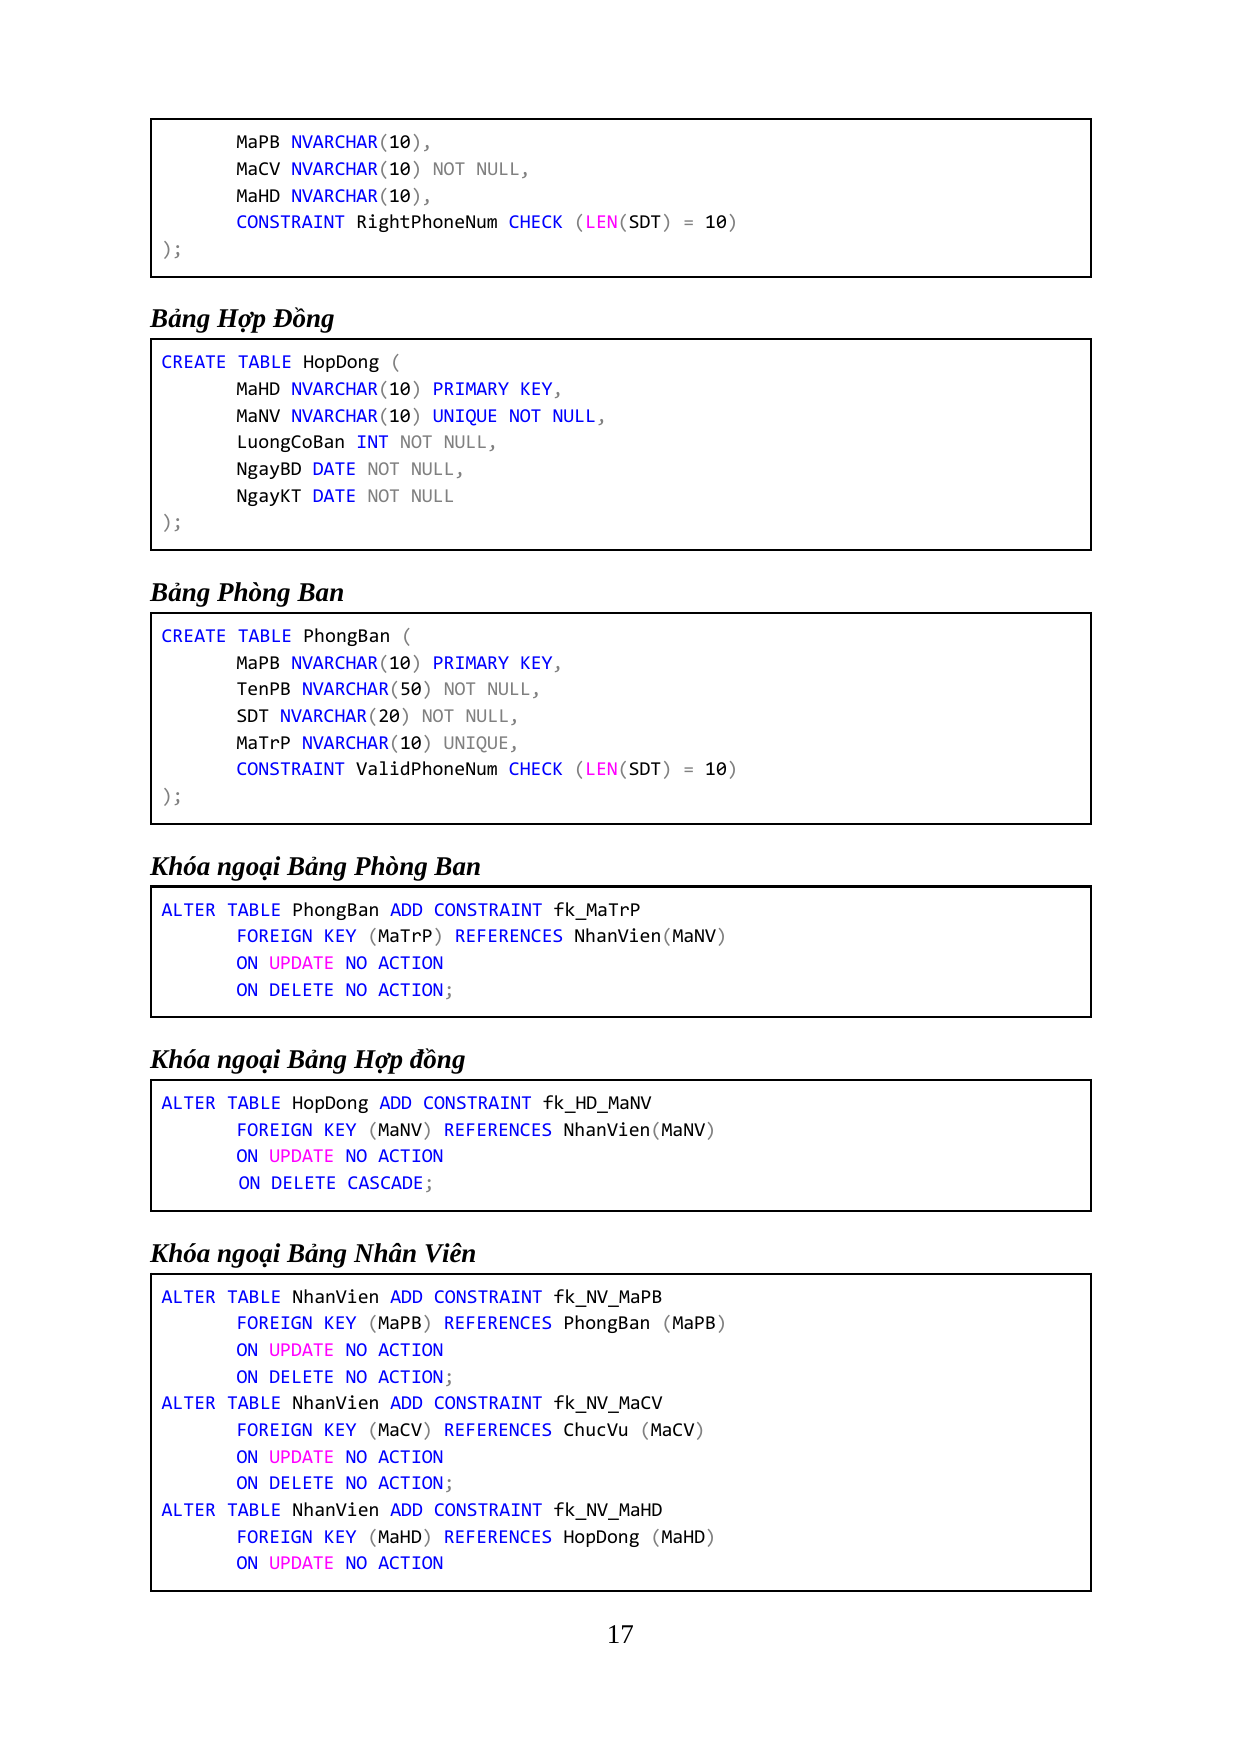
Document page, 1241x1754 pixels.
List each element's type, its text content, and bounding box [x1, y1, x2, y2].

table_header ALTER TABLE PhongBan ADD CONSTRAINT fk_MaTrP FOREIGN KEY (MaTrP) REFERENCES NhanVien(MaNV) ON UPDATE NO ACTION ON DELETE NO ACTION; [152, 888, 1090, 1016]
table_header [152, 120, 1090, 276]
text Khóa ngoại Bảng Phòng Ban [150, 850, 1090, 881]
text Khóa ngoại Bảng Hợp đồng [150, 1043, 1090, 1074]
table_header ALTER TABLE HopDong ADD CONSTRAINT fk_HD_MaNV FOREIGN KEY (MaNV) REFERENCES NhanVien(MaNV) ON UPDATE NO ACTION ON DELETE CASCADE; [152, 1081, 1090, 1210]
table_header CREATE TABLE PhongBan ( MaPB NVARCHAR(10) PRIMARY KEY, TenPB NVARCHAR(50) NOT NULL, SDT NVARCHAR(20) NOT NULL, MaTrP NVARCHAR(10) UNIQUE, CONSTRAINT ValidPhoneNum CHECK (LEN(SDT) = 10) ); [152, 614, 1090, 823]
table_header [152, 1275, 1090, 1590]
text Khóa ngoại Bảng Nhân Viên [150, 1237, 1090, 1268]
text Bảng Hợp Đồng [150, 303, 1090, 334]
table_header CREATE TABLE HopDong ( MaHD NVARCHAR(10) PRIMARY KEY, MaNV NVARCHAR(10) UNIQUE NOT NULL, LuongCoBan INT NOT NULL, NgayBD DATE NOT NULL, NgayKT DATE NOT NULL ); [152, 340, 1090, 549]
text Bảng Phòng Ban [150, 576, 1090, 607]
